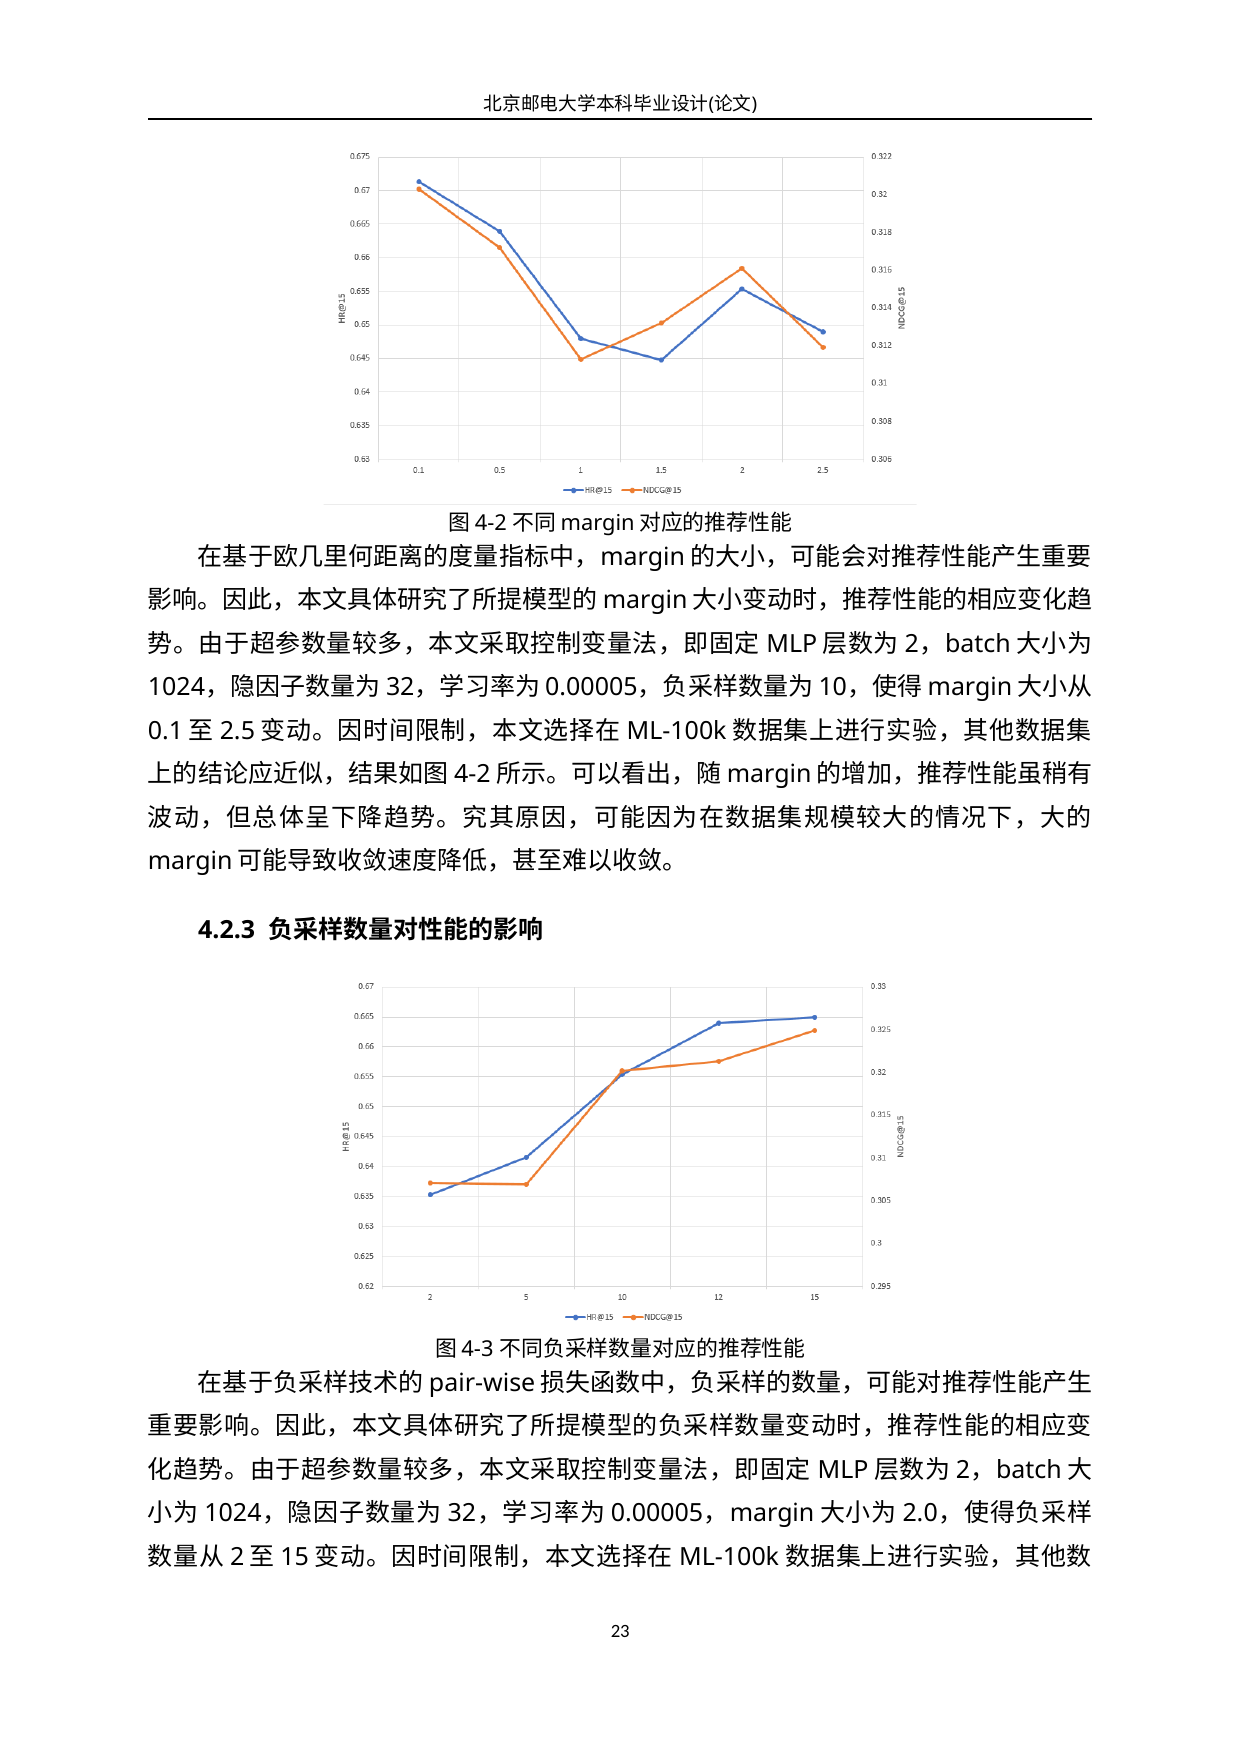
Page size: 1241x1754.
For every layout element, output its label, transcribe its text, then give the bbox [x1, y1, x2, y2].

picture [323, 147, 917, 505]
picture [328, 977, 912, 1331]
text 图4-2 不同margin对应的推荐性能 [148, 505, 1092, 537]
text 在基于欧几里何距离的度量指标中，margin的大小，可能会对推荐性能产生重要影响。因此，本文具体研究了所提模型的margin大小变动时，推荐性能的相应变化趋势。由于超参数量较多，本文采取控制变量法，即固定MLP层数为2，batch大小为1024，隐因子数量为32，学习率为0.00005，负采样数量为10，使得margin大小从0.1至2.5变动。因时间限制，本文选择在ML-100k数据集上进行实验，其他数据集上的结论应近似，结果如图4-2所示。可以看出，随margin的增加，推荐性能虽稍有波动，但总体呈下降趋势。究其原因，可能因为在数据集规模较大的情况下，大的margin可能导致收敛速度降低，甚至难以收敛。 [148, 537, 1092, 877]
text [148, 1362, 1092, 1572]
text 图4-3 不同负采样数量对应的推荐性能 [148, 1331, 1092, 1362]
subtitle 4.2.3 负采样数量对性能的影响 [148, 909, 1092, 945]
